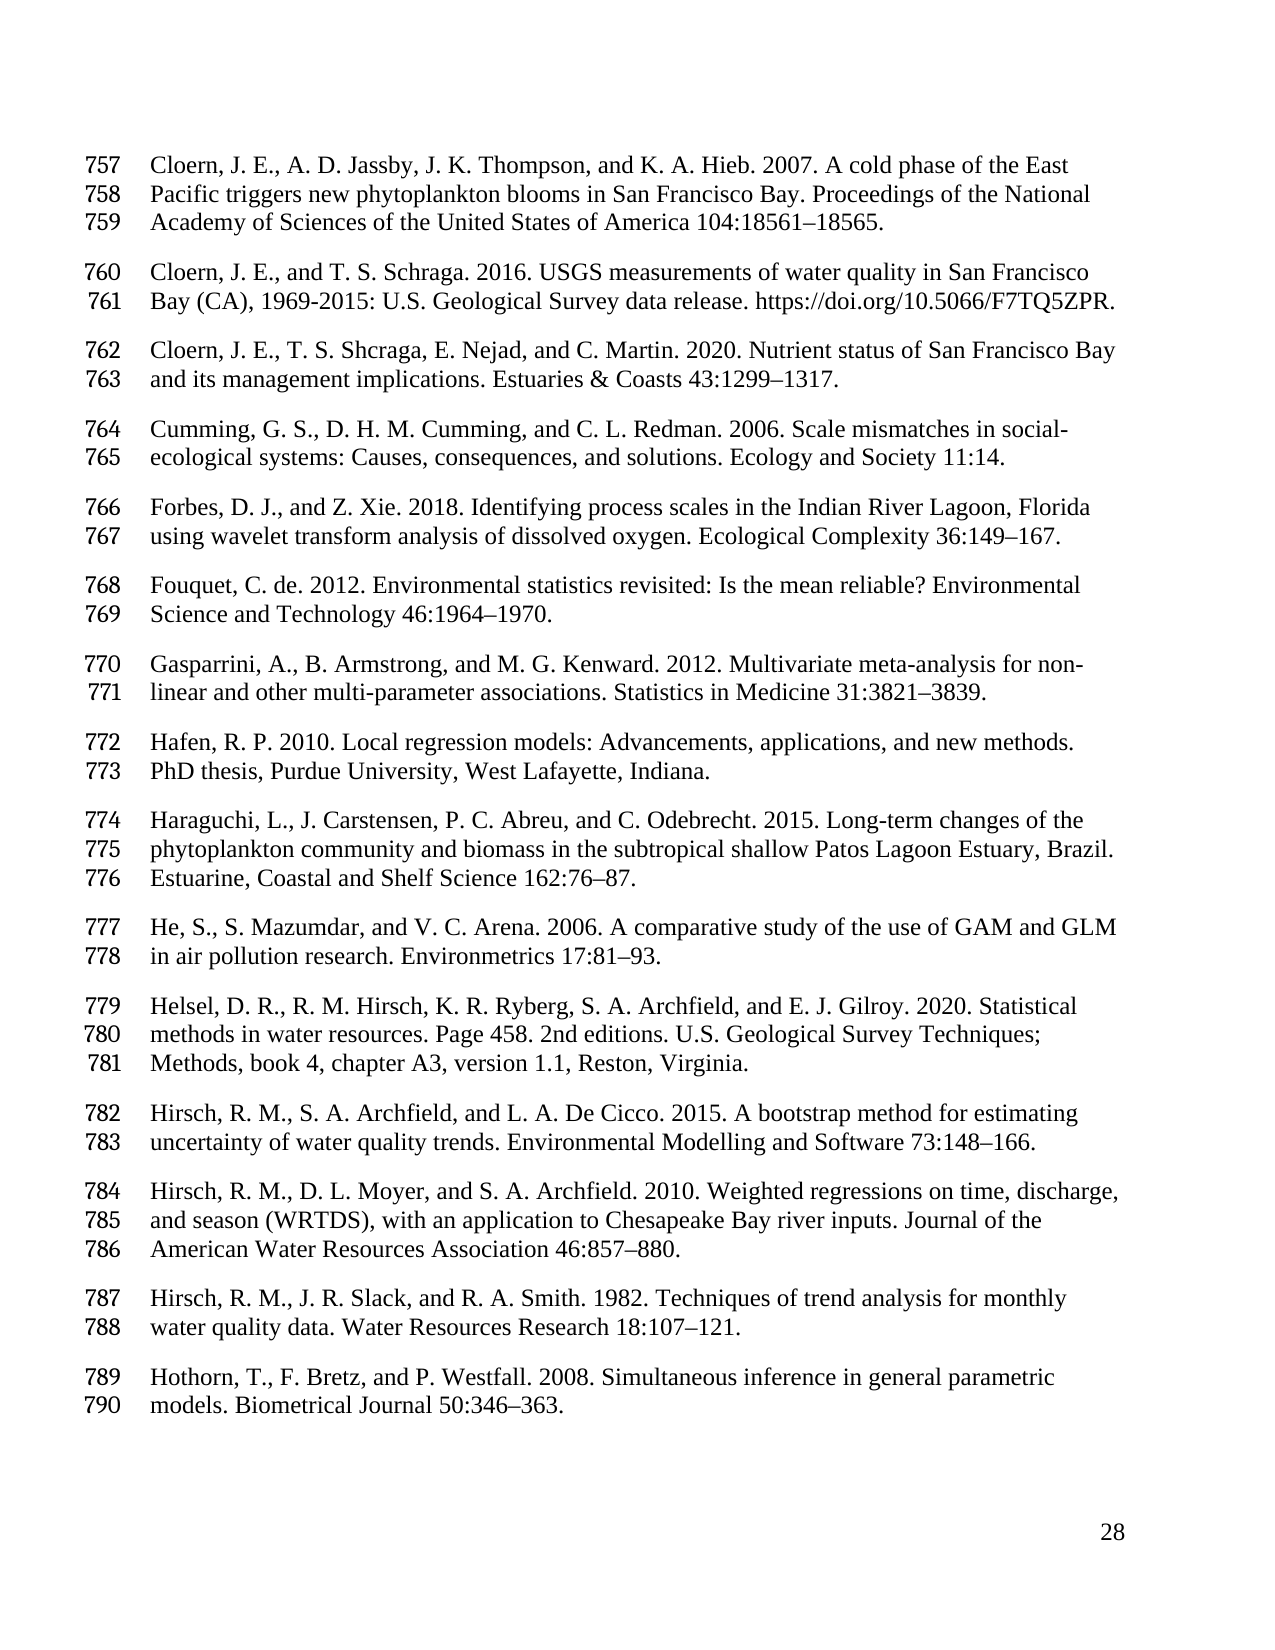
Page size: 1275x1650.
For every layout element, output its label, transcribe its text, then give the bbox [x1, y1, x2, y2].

text Forbes, D. J., and Z. Xie. 2018. Identifying process scales in the Indian River Lagoon, Florida using wavelet transform analysis of dissolved oxygen. Ecological Complexity 36:149–167. [150, 492, 1125, 549]
text Cumming, G. S., D. H. M. Cumming, and C. L. Redman. 2006. Scale mismatches in social-ecological systems: Causes, consequences, and solutions. Ecology and Society 11:14. [150, 414, 1125, 471]
text Hothorn, T., F. Bretz, and P. Westfall. 2008. Simultaneous inference in general parametric models. Biometrical Journal 50:346–363. [150, 1362, 1125, 1419]
text Cloern, J. E., and T. S. Schraga. 2016. USGS measurements of water quality in San Francisco Bay (CA), 1969-2015: U.S. Geological Survey data release. https://doi.org/10.5066/F7TQ5ZPR. [150, 257, 1125, 314]
text Cloern, J. E., T. S. Shcraga, E. Nejad, and C. Martin. 2020. Nutrient status of San Francisco Bay and its management implications. Estuaries & Coasts 43:1299–1317. [150, 335, 1125, 393]
text Cloern, J. E., A. D. Jassby, J. K. Thompson, and K. A. Hieb. 2007. A cold phase of the East Pacific triggers new phytoplankton blooms in San Francisco Bay. Proceedings of the National Academy of Sciences of the United States of America 104:18561–18565. [150, 150, 1125, 236]
text Hirsch, R. M., S. A. Archfield, and L. A. De Cicco. 2015. A bootstrap method for estimating uncertainty of water quality trends. Environmental Modelling and Software 73:148–166. [150, 1098, 1125, 1155]
text Gasparrini, A., B. Armstrong, and M. G. Kenward. 2012. Multivariate meta-analysis for non-linear and other multi-parameter associations. Statistics in Medicine 31:3821–3839. [150, 649, 1125, 706]
text Hafen, R. P. 2010. Local regression models: Advancements, applications, and new methods. PhD thesis, Purdue University, West Lafayette, Indiana. [150, 727, 1125, 784]
text Helsel, D. R., R. M. Hirsch, K. R. Ryberg, S. A. Archfield, and E. J. Gilroy. 2020. Statistical methods in water resources. Page 458. 2nd editions. U.S. Geological Survey Techniques; Methods, book 4, chapter A3, version 1.1, Reston, Virginia. [150, 991, 1125, 1077]
text Haraguchi, L., J. Carstensen, P. C. Abreu, and C. Odebrecht. 2015. Long-term changes of the phytoplankton community and biomass in the subtropical shallow Patos Lagoon Estuary, Brazil. Estuarine, Coastal and Shelf Science 162:76–87. [150, 805, 1125, 892]
text Hirsch, R. M., D. L. Moyer, and S. A. Archfield. 2010. Weighted regressions on time, discharge, and season (WRTDS), with an application to Chesapeake Bay river inputs. Journal of the American Water Resources Association 46:857–880. [150, 1176, 1125, 1262]
text He, S., S. Mazumdar, and V. C. Arena. 2006. A comparative study of the use of GAM and GLM in air pollution research. Environmetrics 17:81–93. [150, 912, 1125, 970]
text Fouquet, C. de. 2012. Environmental statistics revisited: Is the mean reliable? Environmental Science and Technology 46:1964–1970. [150, 570, 1125, 628]
text Hirsch, R. M., J. R. Slack, and R. A. Smith. 1982. Techniques of trend analysis for monthly water quality data. Water Resources Research 18:107–121. [150, 1283, 1125, 1341]
